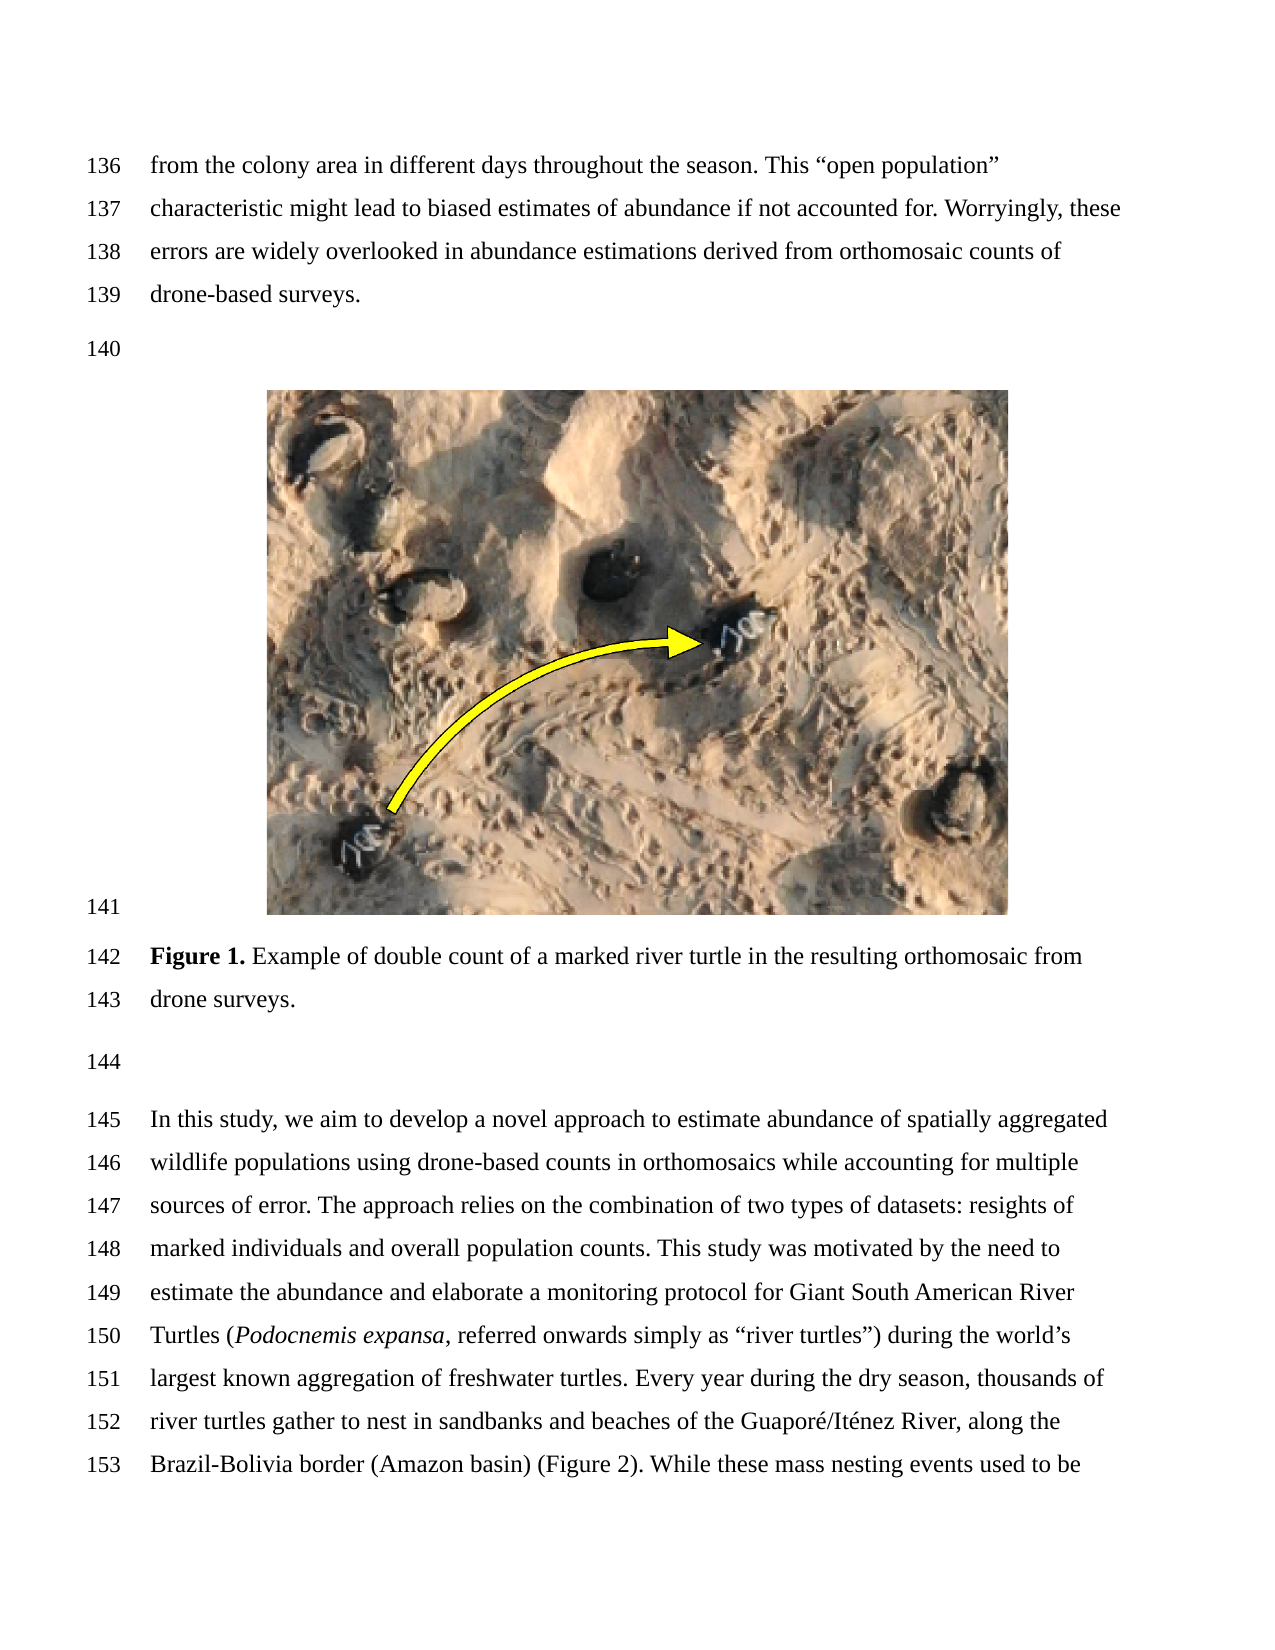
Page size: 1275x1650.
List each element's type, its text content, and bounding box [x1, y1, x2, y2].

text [150, 150, 1125, 308]
text Figure 1. Example of double count of a marked river turtle in the resulting orthomosaic from drone surveys. [150, 941, 1125, 1013]
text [150, 1104, 1125, 1478]
picture [266, 390, 1009, 915]
